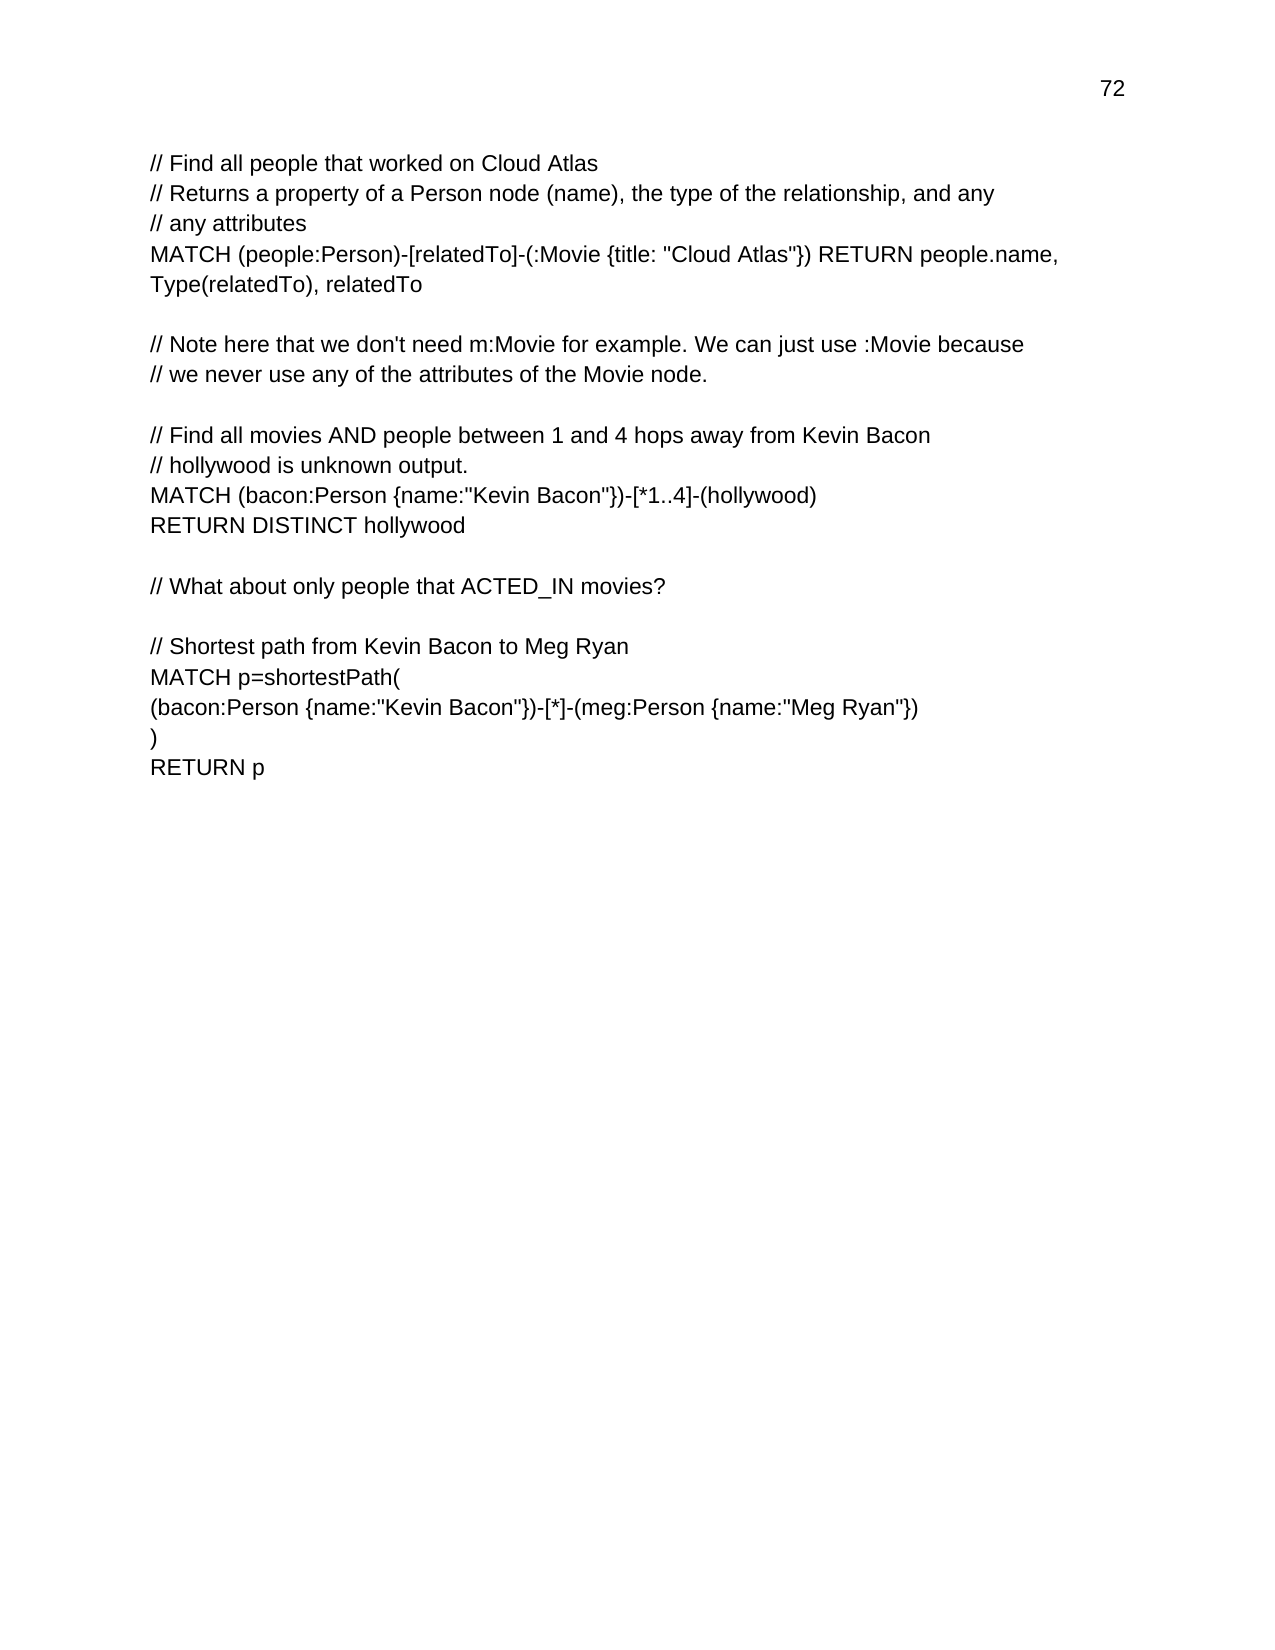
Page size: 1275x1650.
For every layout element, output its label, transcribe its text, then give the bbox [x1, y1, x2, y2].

text // hollywood is unknown output. [150, 452, 1125, 478]
text // Shortest path from Kevin Bacon to Meg Ryan [150, 633, 1125, 660]
text (bacon:Person {name:"Kevin Bacon"})-[*]-(meg:Person {name:"Meg Ryan"}) [150, 694, 1125, 720]
text MATCH (people:Person)-[relatedTo]-(:Movie {title: "Cloud Atlas"}) RETURN people.name, Type(relatedTo), relatedTo [150, 241, 1125, 297]
text // Note here that we don't need m:Movie for example. We can just use :Movie because [150, 331, 1125, 358]
text // any attributes [150, 210, 1125, 237]
text ) [150, 724, 1125, 750]
text // What about only people that ACTED_IN movies? [150, 573, 1125, 599]
text RETURN p [150, 754, 1125, 781]
text // Find all movies AND people between 1 and 4 hops away from Kevin Bacon [150, 422, 1125, 448]
text // we never use any of the attributes of the Movie node. [150, 361, 1125, 388]
text // Returns a property of a Person node (name), the type of the relationship, and any [150, 180, 1125, 207]
text MATCH (bacon:Person {name:"Kevin Bacon"})-[*1..4]-(hollywood) [150, 482, 1125, 509]
text MATCH p=shortestPath( [150, 663, 1125, 690]
text // Find all people that worked on Cloud Atlas [150, 150, 1125, 176]
text RETURN DISTINCT hollywood [150, 512, 1125, 539]
